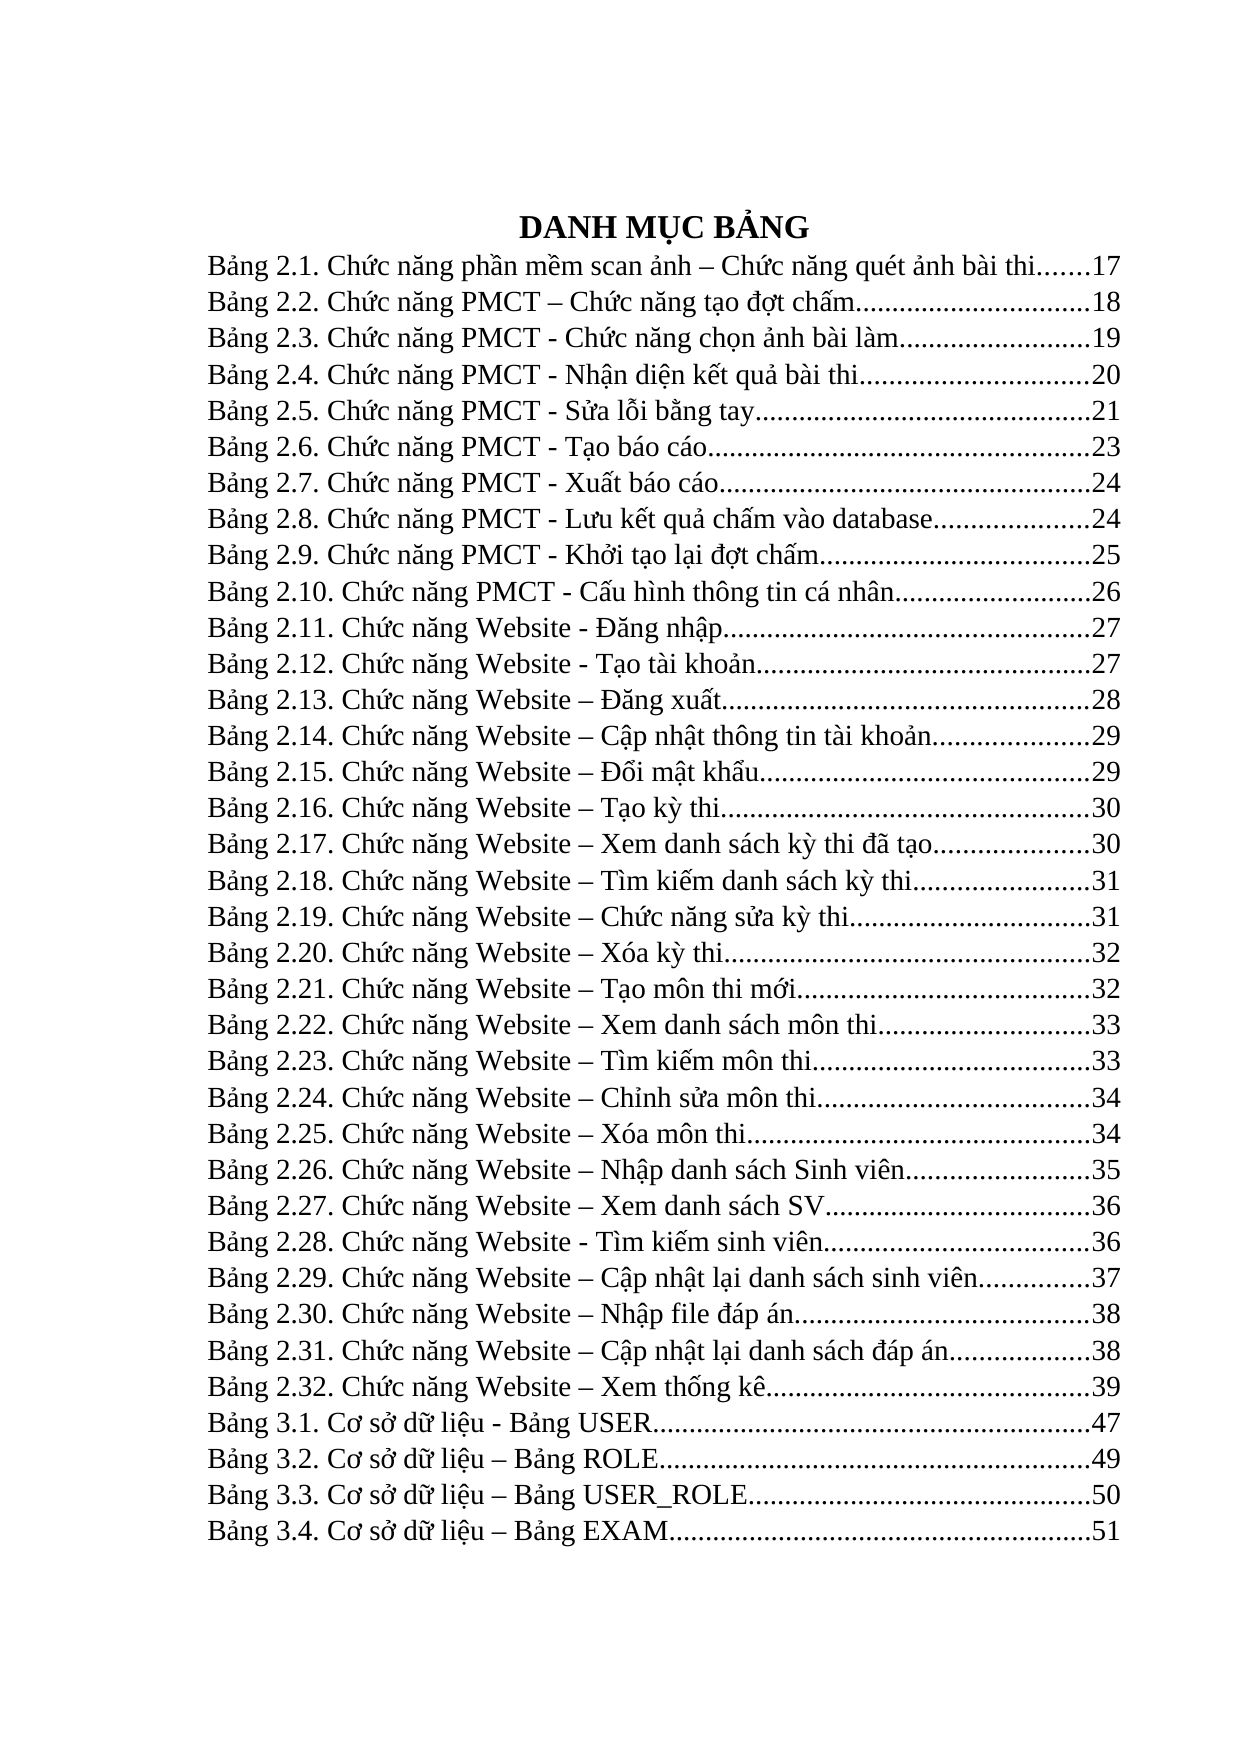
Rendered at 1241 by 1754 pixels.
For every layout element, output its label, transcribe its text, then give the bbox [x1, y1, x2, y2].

text Bảng 2.18. Chức năng Website – Tìm kiếm danh sách kỳ thi 31 [207, 863, 1122, 896]
text Bảng 2.7. Chức năng PMCT - Xuất báo cáo 24 [207, 465, 1122, 499]
text Bảng 2.25. Chức năng Website – Xóa môn thi 34 [207, 1116, 1122, 1149]
text Bảng 2.23. Chức năng Website – Tìm kiếm môn thi 33 [207, 1043, 1122, 1077]
text Bảng 2.14. Chức năng Website – Cập nhật thông tin tài khoản 29 [207, 718, 1122, 752]
text Bảng 2.26. Chức năng Website – Nhập danh sách Sinh viên 35 [207, 1152, 1122, 1186]
text Bảng 2.10. Chức năng PMCT - Cấu hình thông tin cá nhân 26 [207, 574, 1122, 607]
text Bảng 2.24. Chức năng Website – Chỉnh sửa môn thi 34 [207, 1080, 1122, 1113]
text Bảng 2.22. Chức năng Website – Xem danh sách môn thi 33 [207, 1007, 1122, 1041]
text Bảng 2.13. Chức năng Website – Đăng xuất 28 [207, 682, 1122, 716]
text Bảng 3.3. Cơ sở dữ liệu – Bảng USER_ROLE 50 [207, 1477, 1122, 1511]
text Bảng 2.3. Chức năng PMCT - Chức năng chọn ảnh bài làm 19 [207, 321, 1122, 354]
text Bảng 3.2. Cơ sở dữ liệu – Bảng ROLE 49 [207, 1441, 1122, 1475]
text Bảng 3.4. Cơ sở dữ liệu – Bảng EXAM 51 [207, 1513, 1122, 1547]
text Bảng 2.21. Chức năng Website – Tạo môn thi mới 32 [207, 971, 1122, 1005]
text Bảng 2.11. Chức năng Website - Đăng nhập 27 [207, 610, 1122, 643]
text Bảng 2.17. Chức năng Website – Xem danh sách kỳ thi đã tạo 30 [207, 827, 1122, 860]
text Bảng 3.1. Cơ sở dữ liệu - Bảng USER 47 [207, 1405, 1122, 1438]
text Bảng 2.15. Chức năng Website – Đổi mật khẩu 29 [207, 754, 1122, 788]
text Bảng 2.20. Chức năng Website – Xóa kỳ thi 32 [207, 935, 1122, 969]
text Bảng 2.9. Chức năng PMCT - Khởi tạo lại đợt chấm 25 [207, 537, 1122, 571]
text Bảng 2.30. Chức năng Website – Nhập file đáp án 38 [207, 1297, 1122, 1330]
text Bảng 2.8. Chức năng PMCT - Lưu kết quả chấm vào database 24 [207, 501, 1122, 535]
text Bảng 2.31. Chức năng Website – Cập nhật lại danh sách đáp án 38 [207, 1333, 1122, 1366]
text Bảng 2.12. Chức năng Website - Tạo tài khoản 27 [207, 646, 1122, 679]
text Bảng 2.29. Chức năng Website – Cập nhật lại danh sách sinh viên 37 [207, 1260, 1122, 1294]
text DANH MỤC BẢNG [207, 207, 1122, 245]
text Bảng 2.32. Chức năng Website – Xem thống kê 39 [207, 1369, 1122, 1402]
text Bảng 2.6. Chức năng PMCT - Tạo báo cáo 23 [207, 429, 1122, 463]
text Bảng 2.27. Chức năng Website – Xem danh sách SV 36 [207, 1188, 1122, 1222]
text Bảng 2.5. Chức năng PMCT - Sửa lỗi bằng tay 21 [207, 393, 1122, 426]
text Bảng 2.19. Chức năng Website – Chức năng sửa kỳ thi 31 [207, 899, 1122, 932]
text Bảng 2.4. Chức năng PMCT - Nhận diện kết quả bài thi 20 [207, 357, 1122, 390]
text Bảng 2.1. Chức năng phần mềm scan ảnh – Chức năng quét ảnh bài thi 17 [207, 248, 1122, 282]
text Bảng 2.16. Chức năng Website – Tạo kỳ thi 30 [207, 791, 1122, 824]
text Bảng 2.2. Chức năng PMCT – Chức năng tạo đợt chấm 18 [207, 284, 1122, 318]
text Bảng 2.28. Chức năng Website - Tìm kiếm sinh viên 36 [207, 1224, 1122, 1258]
